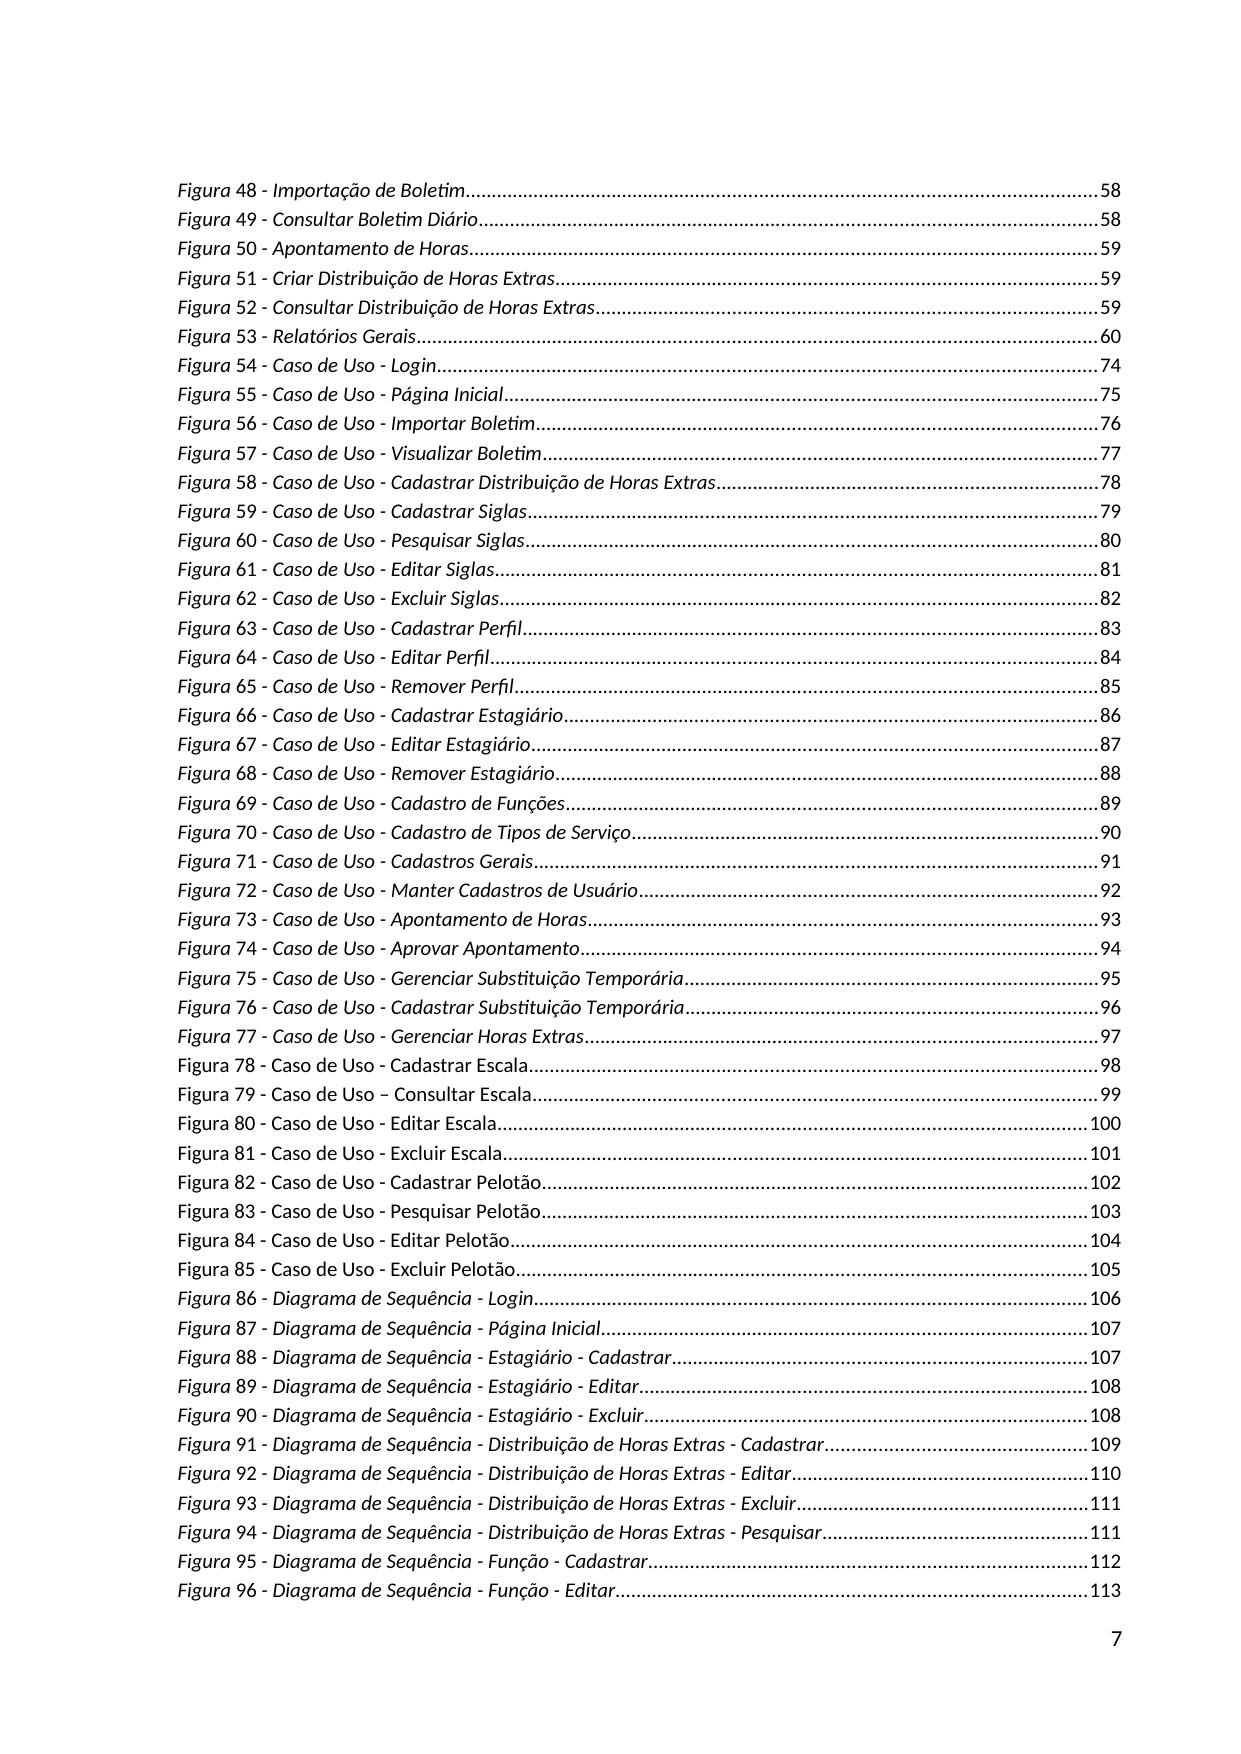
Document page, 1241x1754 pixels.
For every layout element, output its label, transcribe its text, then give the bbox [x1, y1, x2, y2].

text Figura 49 - Consultar Boletim Diário 58 [177, 206, 1122, 232]
text Figura 53 - Relatórios Gerais 60 [177, 323, 1122, 348]
text Figura 89 - Diagrama de Sequência - Estagiário - Editar 108 [177, 1373, 1122, 1398]
text Figura 73 - Caso de Uso - Apontamento de Horas 93 [177, 906, 1122, 932]
text Figura 83 - Caso de Uso - Pesquisar Pelotão 103 [177, 1198, 1122, 1223]
text Figura 96 - Diagrama de Sequência - Função - Editar 113 [177, 1577, 1122, 1603]
text Figura 93 - Diagrama de Sequência - Distribuição de Horas Extras - Excluir 111 [177, 1490, 1122, 1515]
text Figura 91 - Diagrama de Sequência - Distribuição de Horas Extras - Cadastrar 109 [177, 1431, 1122, 1457]
text Figura 74 - Caso de Uso - Aprovar Apontamento 94 [177, 936, 1122, 961]
text Figura 66 - Caso de Uso - Cadastrar Estagiário 86 [177, 702, 1122, 728]
text Figura 95 - Diagrama de Sequência - Função - Cadastrar 112 [177, 1548, 1122, 1573]
text Figura 64 - Caso de Uso - Editar Perfil 84 [177, 644, 1122, 669]
text Figura 78 - Caso de Uso - Cadastrar Escala 98 [177, 1052, 1122, 1078]
text Figura 75 - Caso de Uso - Gerenciar Substituição Temporária 95 [177, 965, 1122, 990]
text Figura 58 - Caso de Uso - Cadastrar Distribuição de Horas Extras 78 [177, 469, 1122, 494]
text Figura 62 - Caso de Uso - Excluir Siglas 82 [177, 586, 1122, 611]
text Figura 90 - Diagrama de Sequência - Estagiário - Excluir 108 [177, 1402, 1122, 1428]
text Figura 63 - Caso de Uso - Cadastrar Perfil 83 [177, 615, 1122, 640]
text Figura 51 - Criar Distribuição de Horas Extras 59 [177, 265, 1122, 290]
text Figura 84 - Caso de Uso - Editar Pelotão 104 [177, 1227, 1122, 1253]
text Figura 56 - Caso de Uso - Importar Boletim 76 [177, 411, 1122, 436]
text Figura 71 - Caso de Uso - Cadastros Gerais 91 [177, 848, 1122, 873]
text Figura 57 - Caso de Uso - Visualizar Boletim 77 [177, 440, 1122, 465]
text Figura 81 - Caso de Uso - Excluir Escala 101 [177, 1140, 1122, 1165]
text Figura 52 - Consultar Distribuição de Horas Extras 59 [177, 294, 1122, 319]
text Figura 55 - Caso de Uso - Página Inicial 75 [177, 381, 1122, 407]
text Figura 88 - Diagrama de Sequência - Estagiário - Cadastrar 107 [177, 1344, 1122, 1369]
text Figura 54 - Caso de Uso - Login 74 [177, 352, 1122, 378]
text Figura 76 - Caso de Uso - Cadastrar Substituição Temporária 96 [177, 994, 1122, 1019]
text Figura 69 - Caso de Uso - Cadastro de Funções 89 [177, 790, 1122, 815]
text Figura 92 - Diagrama de Sequência - Distribuição de Horas Extras - Editar 110 [177, 1461, 1122, 1486]
text Figura 67 - Caso de Uso - Editar Estagiário 87 [177, 731, 1122, 757]
text Figura 50 - Apontamento de Horas 59 [177, 236, 1122, 261]
text Figura 60 - Caso de Uso - Pesquisar Siglas 80 [177, 527, 1122, 553]
text Figura 61 - Caso de Uso - Editar Siglas 81 [177, 556, 1122, 582]
text Figura 72 - Caso de Uso - Manter Cadastros de Usuário 92 [177, 877, 1122, 903]
text Figura 65 - Caso de Uso - Remover Perfil 85 [177, 673, 1122, 698]
text Figura 86 - Diagrama de Sequência - Login 106 [177, 1286, 1122, 1311]
text Figura 59 - Caso de Uso - Cadastrar Siglas 79 [177, 498, 1122, 523]
text Figura 85 - Caso de Uso - Excluir Pelotão 105 [177, 1256, 1122, 1282]
text Figura 79 - Caso de Uso – Consultar Escala 99 [177, 1081, 1122, 1107]
text Figura 80 - Caso de Uso - Editar Escala 100 [177, 1111, 1122, 1136]
text Figura 70 - Caso de Uso - Cadastro de Tipos de Serviço 90 [177, 819, 1122, 844]
text Figura 82 - Caso de Uso - Cadastrar Pelotão 102 [177, 1169, 1122, 1194]
text Figura 94 - Diagrama de Sequência - Distribuição de Horas Extras - Pesquisar 111 [177, 1519, 1122, 1544]
text Figura 48 - Importação de Boletim 58 [177, 177, 1122, 203]
text Figura 68 - Caso de Uso - Remover Estagiário 88 [177, 761, 1122, 786]
text Figura 77 - Caso de Uso - Gerenciar Horas Extras 97 [177, 1023, 1122, 1048]
text Figura 87 - Diagrama de Sequência - Página Inicial 107 [177, 1315, 1122, 1340]
